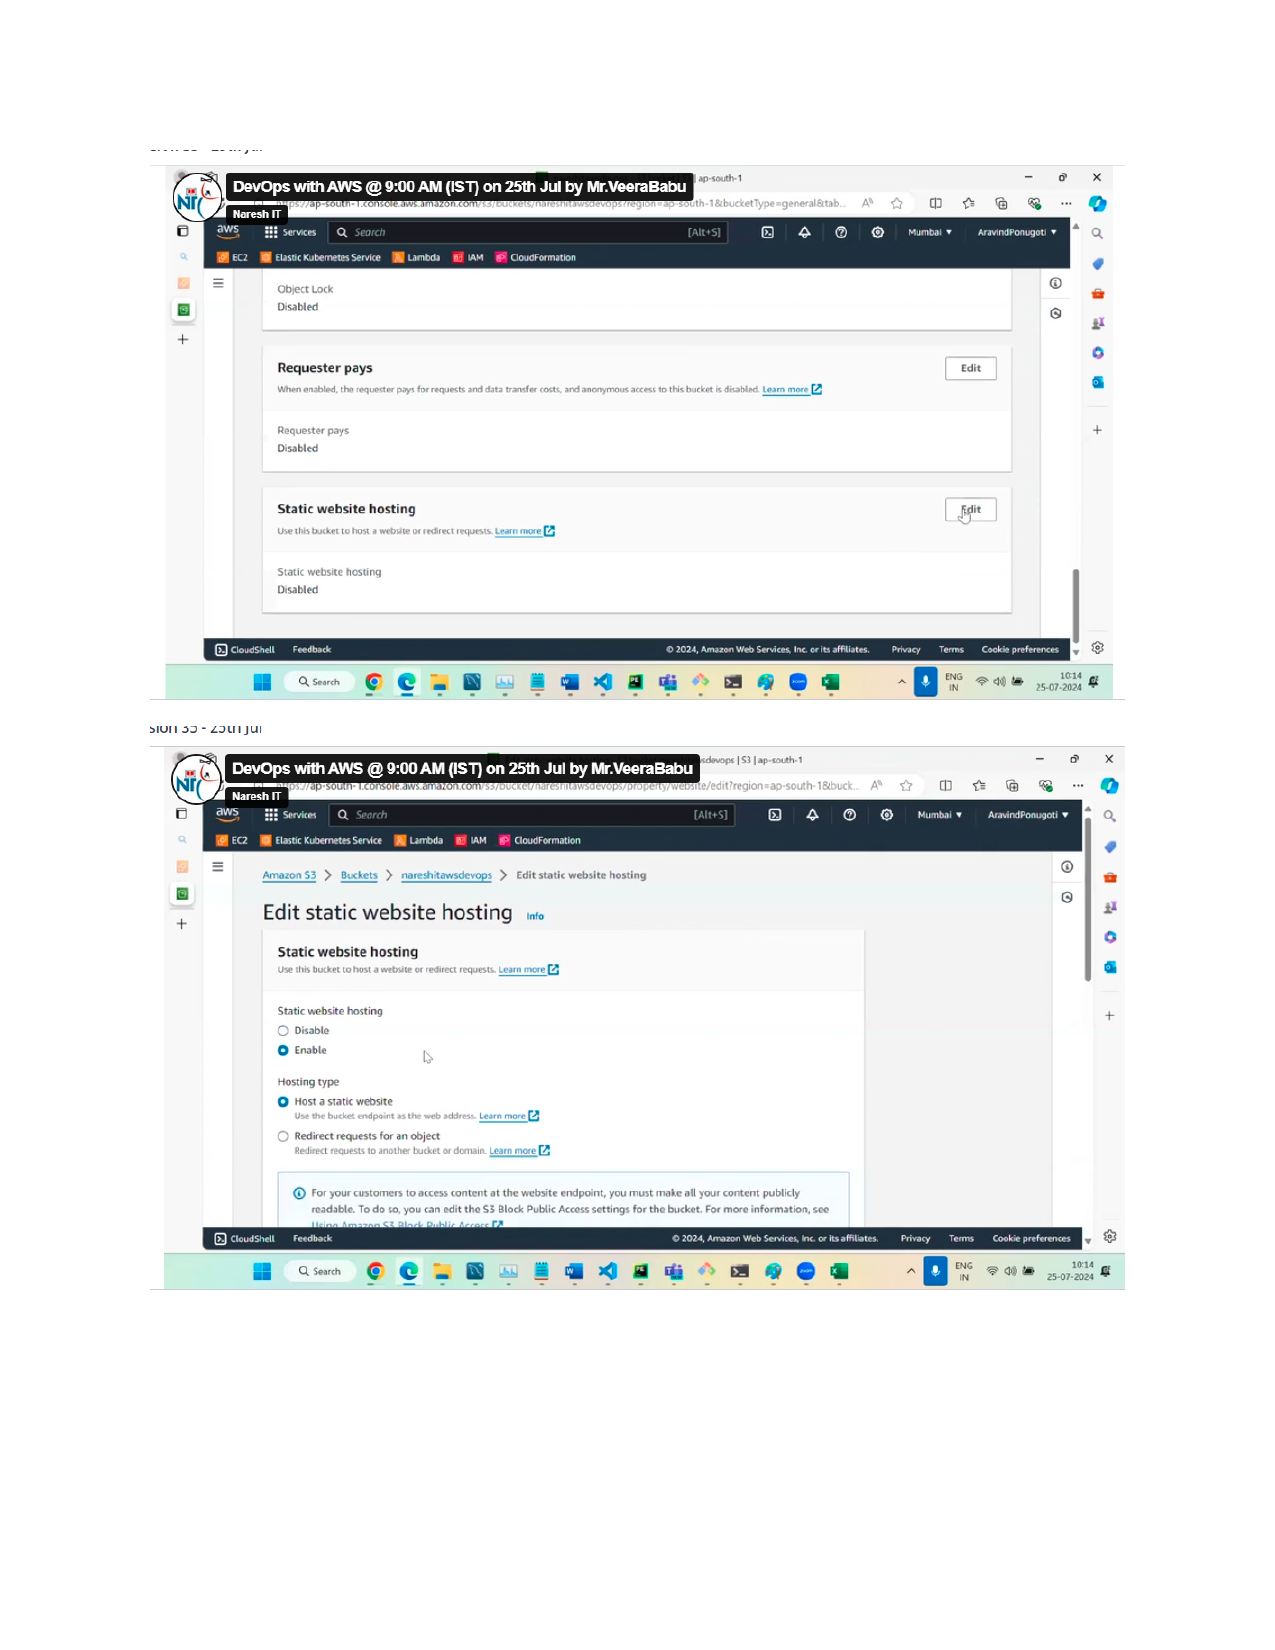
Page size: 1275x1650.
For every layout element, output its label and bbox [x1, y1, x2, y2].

picture [150, 726, 1125, 1294]
picture [150, 150, 1125, 707]
